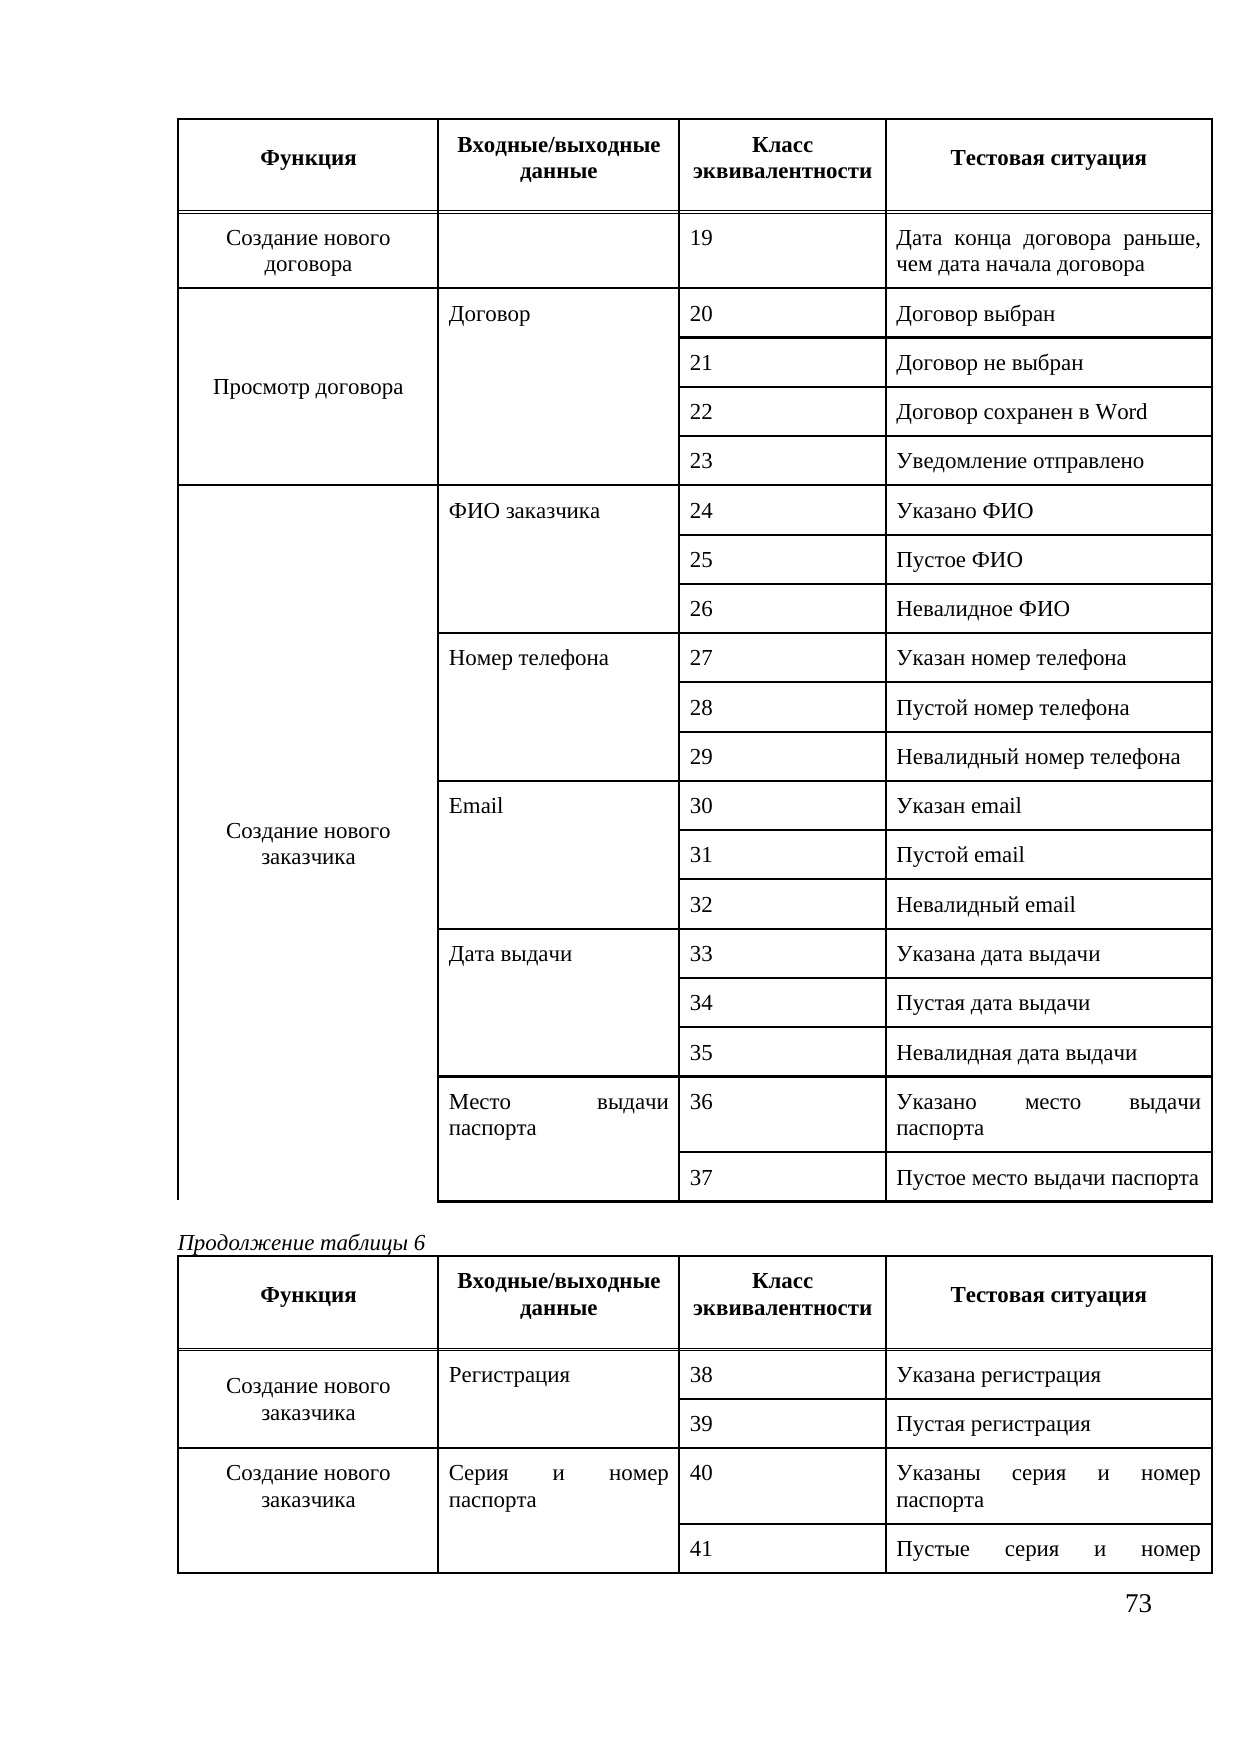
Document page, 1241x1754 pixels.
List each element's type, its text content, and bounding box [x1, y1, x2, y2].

table_cell 22 [680, 388, 885, 435]
table_cell 28 [680, 683, 885, 731]
table_cell 33 [680, 930, 885, 977]
table_cell 26 [680, 585, 885, 632]
table_cell 39 [680, 1400, 885, 1447]
table_cell Невалидная дата выдачи [887, 1028, 1211, 1075]
table_cell ФИО заказчика [439, 486, 678, 632]
table_cell 24 [680, 486, 885, 533]
table_cell Email [439, 782, 678, 928]
table_cell 27 [680, 634, 885, 681]
table_cell Регистрация [439, 1351, 678, 1447]
table_cell Пустой номер телефона [887, 683, 1211, 731]
table_cell 37 [680, 1153, 885, 1200]
table_cell Указана регистрация [887, 1351, 1211, 1398]
table_cell Невалидное ФИО [887, 585, 1211, 632]
table_cell 31 [680, 831, 885, 878]
table_cell Указан email [887, 782, 1211, 829]
table_cell Договор выбран [887, 289, 1211, 336]
table_header Функция [179, 1257, 437, 1347]
table_header Тестовая ситуация [887, 1257, 1211, 1347]
table_cell Указана дата выдачи [887, 930, 1211, 977]
table_cell Место выдачи паспорта [439, 1078, 678, 1200]
table_cell Пустая дата выдачи [887, 979, 1211, 1026]
table_cell 23 [680, 437, 885, 484]
table_cell Договор не выбран [887, 339, 1211, 386]
table_cell 36 [680, 1078, 885, 1151]
table_cell 38 [680, 1351, 885, 1398]
table_cell Создание нового заказчика [179, 1449, 437, 1572]
table_cell 35 [680, 1028, 885, 1075]
table_header Класс эквивалентности [680, 1257, 885, 1347]
table_cell Указано место выдачи паспорта [887, 1078, 1211, 1151]
table_cell Уведомление отправлено [887, 437, 1211, 484]
table_header Входные/выходные данные [439, 120, 678, 210]
table_cell 25 [680, 536, 885, 583]
table_cell Просмотр договора [179, 289, 437, 484]
table_header Функция [179, 120, 437, 210]
table_cell 30 [680, 782, 885, 829]
text Продолжение таблицы 6 [177, 1229, 1152, 1255]
table_cell Создание нового заказчика [179, 1351, 437, 1447]
table_cell Указан номер телефона [887, 634, 1211, 681]
table_cell Договор сохранен в Word [887, 388, 1211, 435]
table_cell 41 [680, 1525, 885, 1572]
table_cell 29 [680, 733, 885, 780]
table_cell Создание нового заказчика [179, 486, 437, 1200]
table_cell Создание нового договора [179, 214, 437, 287]
table_cell Невалидный email [887, 880, 1211, 928]
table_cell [887, 1525, 1211, 1572]
table_header Тестовая ситуация [887, 120, 1211, 210]
table_cell Пустое место выдачи паспорта [887, 1153, 1211, 1200]
table_cell Пустая регистрация [887, 1400, 1211, 1447]
table_cell Дата конца договора раньше, чем дата начала договора [887, 214, 1211, 287]
table_cell Пустой email [887, 831, 1211, 878]
table_cell 34 [680, 979, 885, 1026]
table_cell Невалидный номер телефона [887, 733, 1211, 780]
table_cell 21 [680, 339, 885, 386]
table_cell Пустое ФИО [887, 536, 1211, 583]
table_cell 20 [680, 289, 885, 336]
table_cell Номер телефона [439, 634, 678, 780]
table_header Класс эквивалентности [680, 120, 885, 210]
table_header Входные/выходные данные [439, 1257, 678, 1347]
table_cell Дата выдачи [439, 930, 678, 1075]
table_cell Серия и номер паспорта [439, 1449, 678, 1572]
table_cell Указаны серия и номер паспорта [887, 1449, 1211, 1523]
table_cell [439, 214, 678, 287]
table_cell Указано ФИО [887, 486, 1211, 533]
table_cell 19 [680, 214, 885, 287]
table_cell 32 [680, 880, 885, 928]
table_cell 40 [680, 1449, 885, 1523]
table_cell Договор [439, 289, 678, 484]
